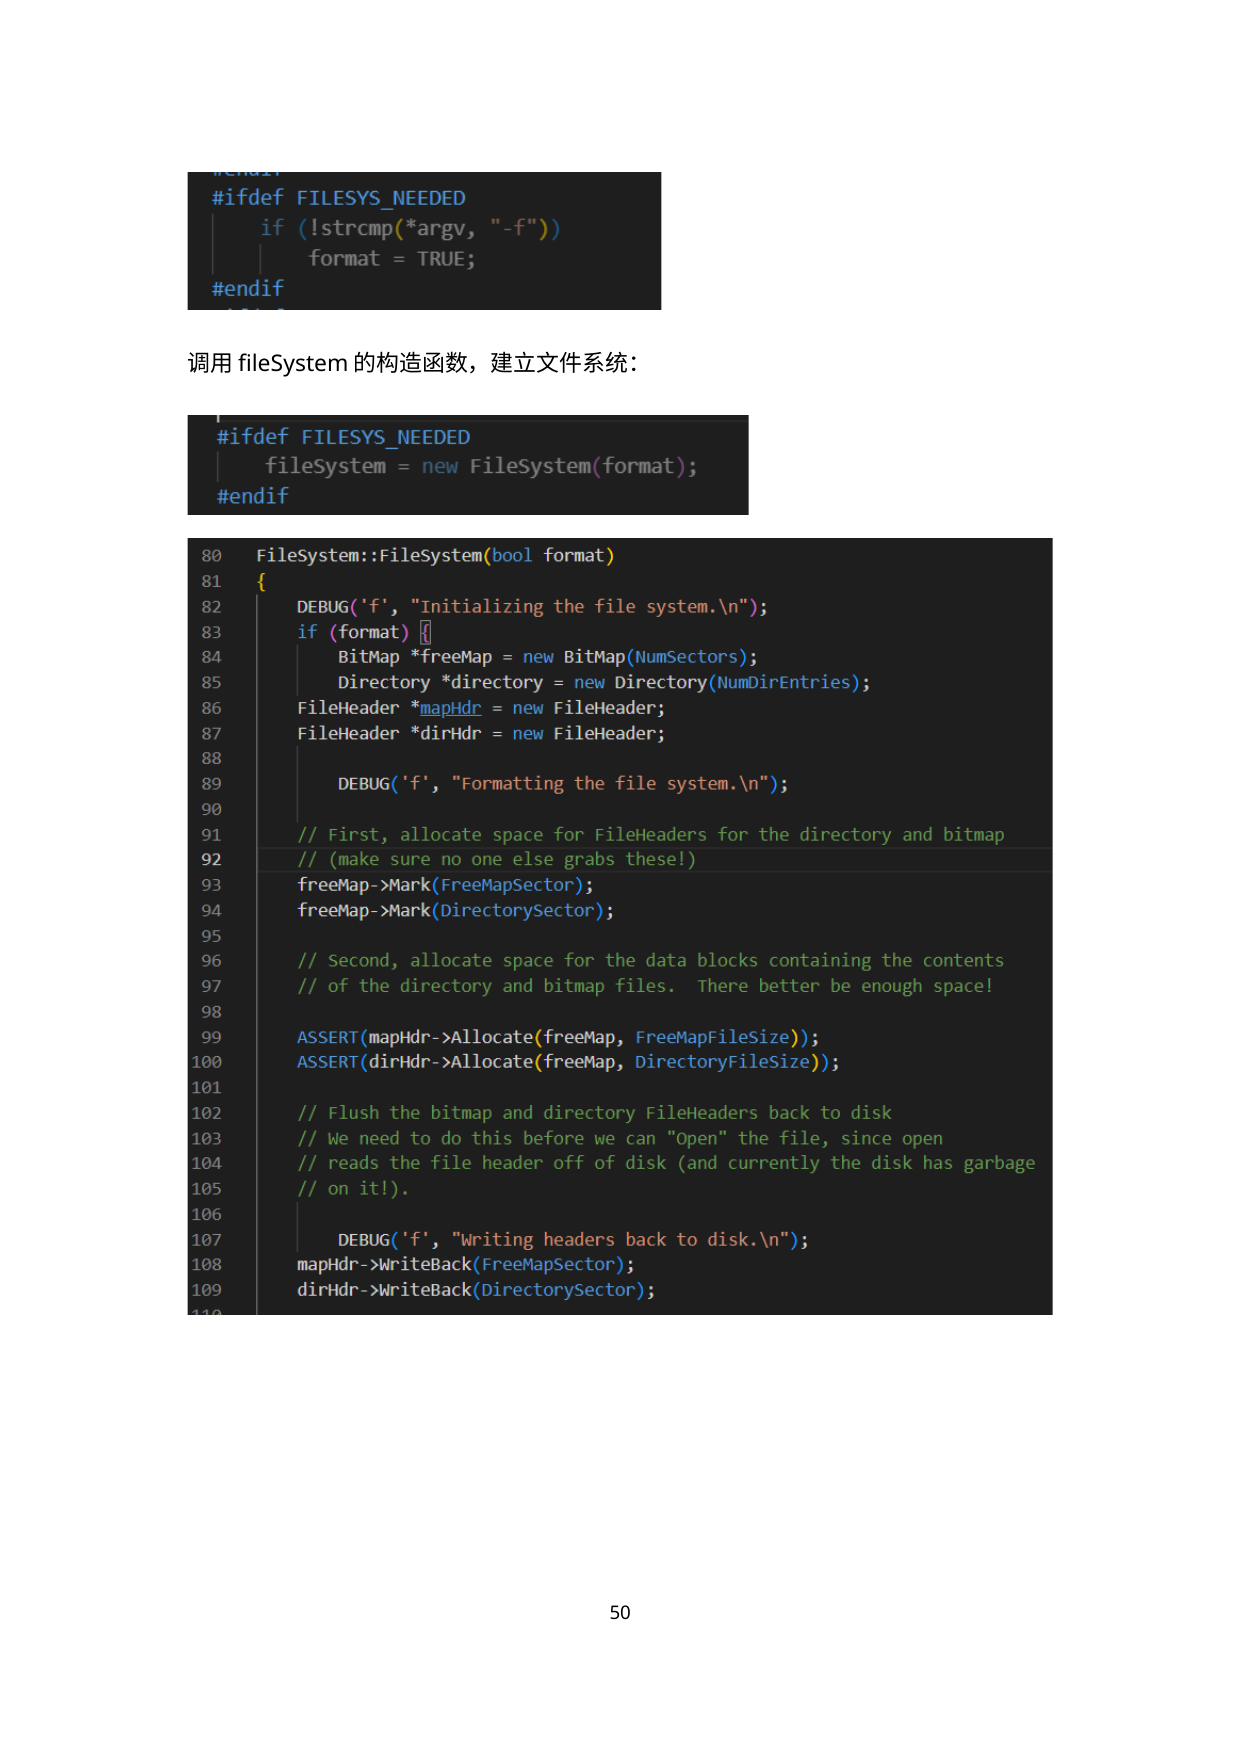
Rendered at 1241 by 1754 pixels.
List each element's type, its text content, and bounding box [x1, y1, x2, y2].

picture [187, 538, 1053, 1315]
text 调用fileSystem的构造函数，建立文件系统： [187, 328, 1053, 393]
picture [187, 415, 749, 515]
picture [187, 172, 662, 310]
